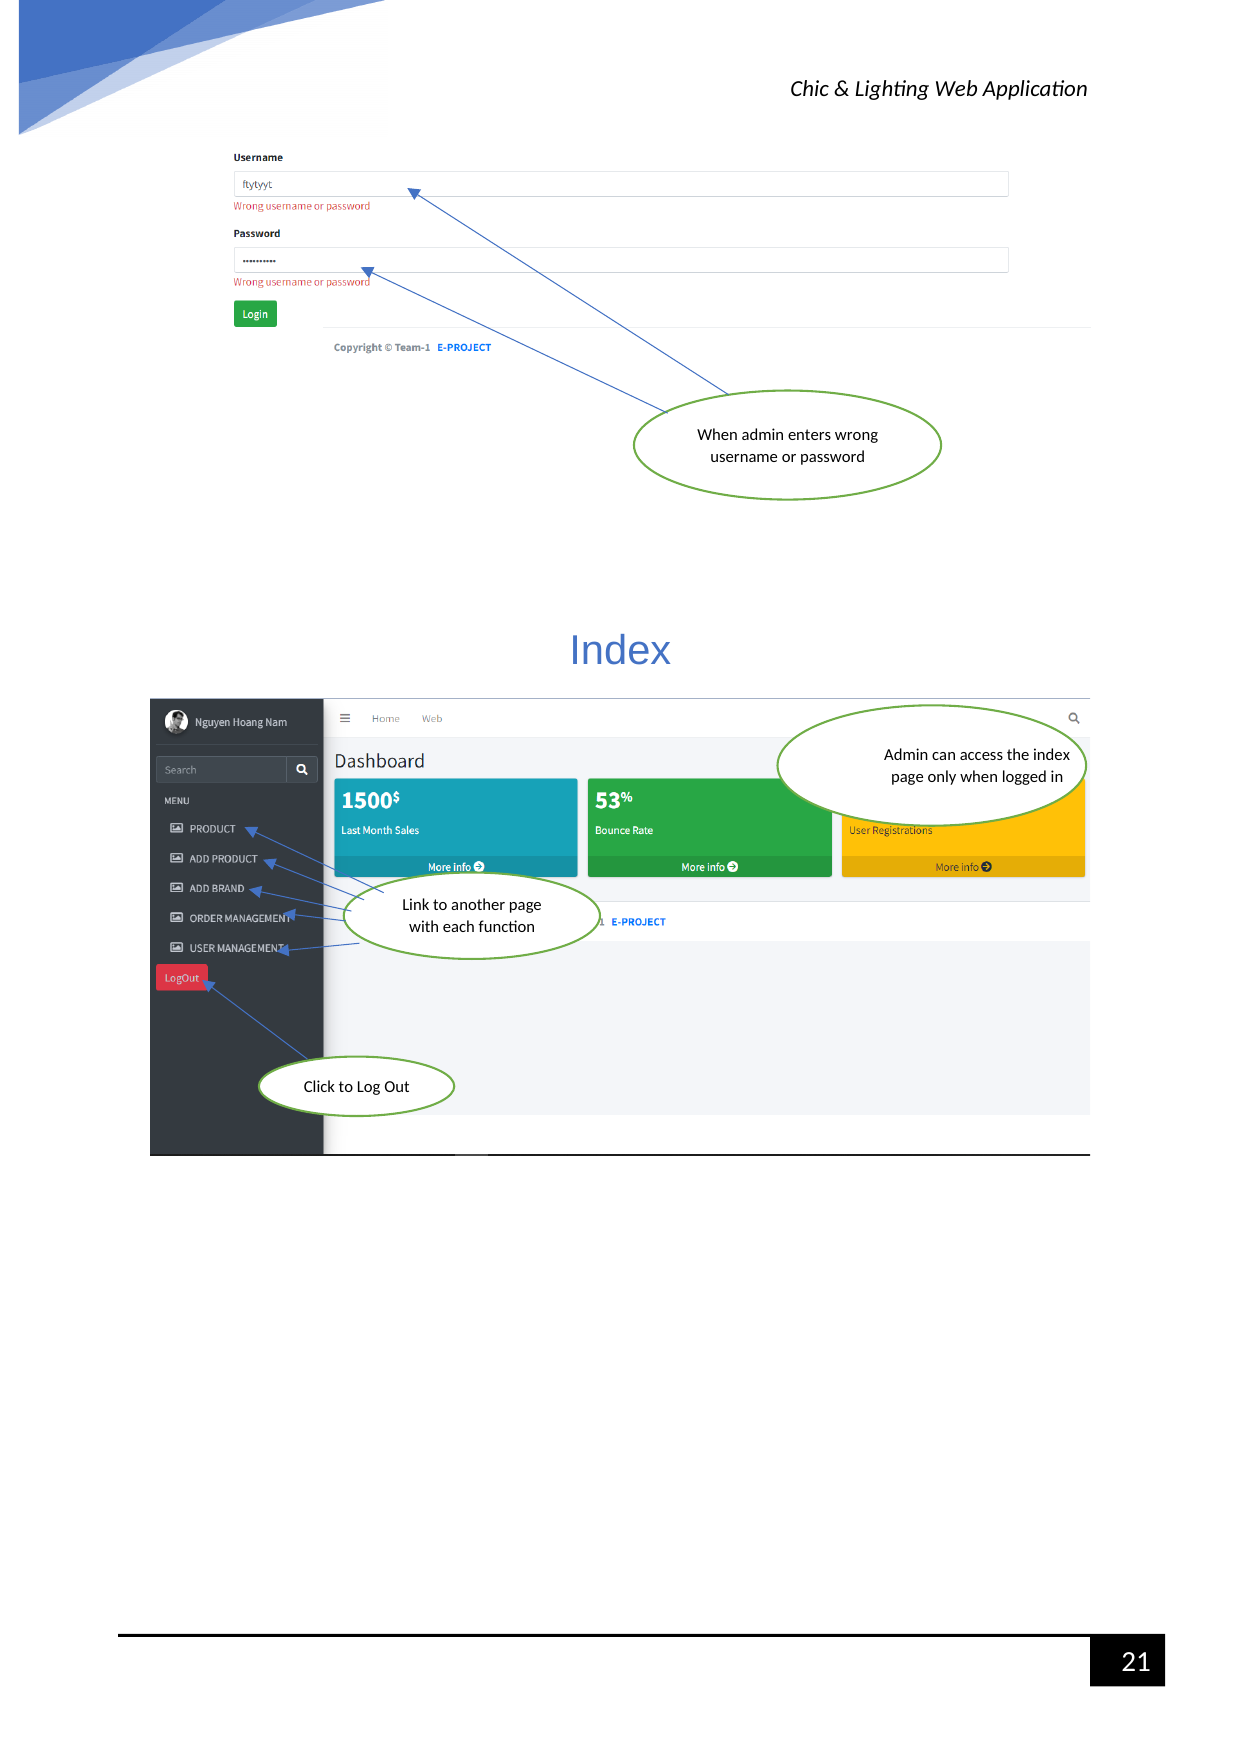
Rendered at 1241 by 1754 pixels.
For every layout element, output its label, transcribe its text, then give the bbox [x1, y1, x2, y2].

picture [150, 698, 1091, 1156]
picture [150, 149, 1091, 600]
picture [18, 0, 388, 137]
text Index [150, 625, 1090, 673]
